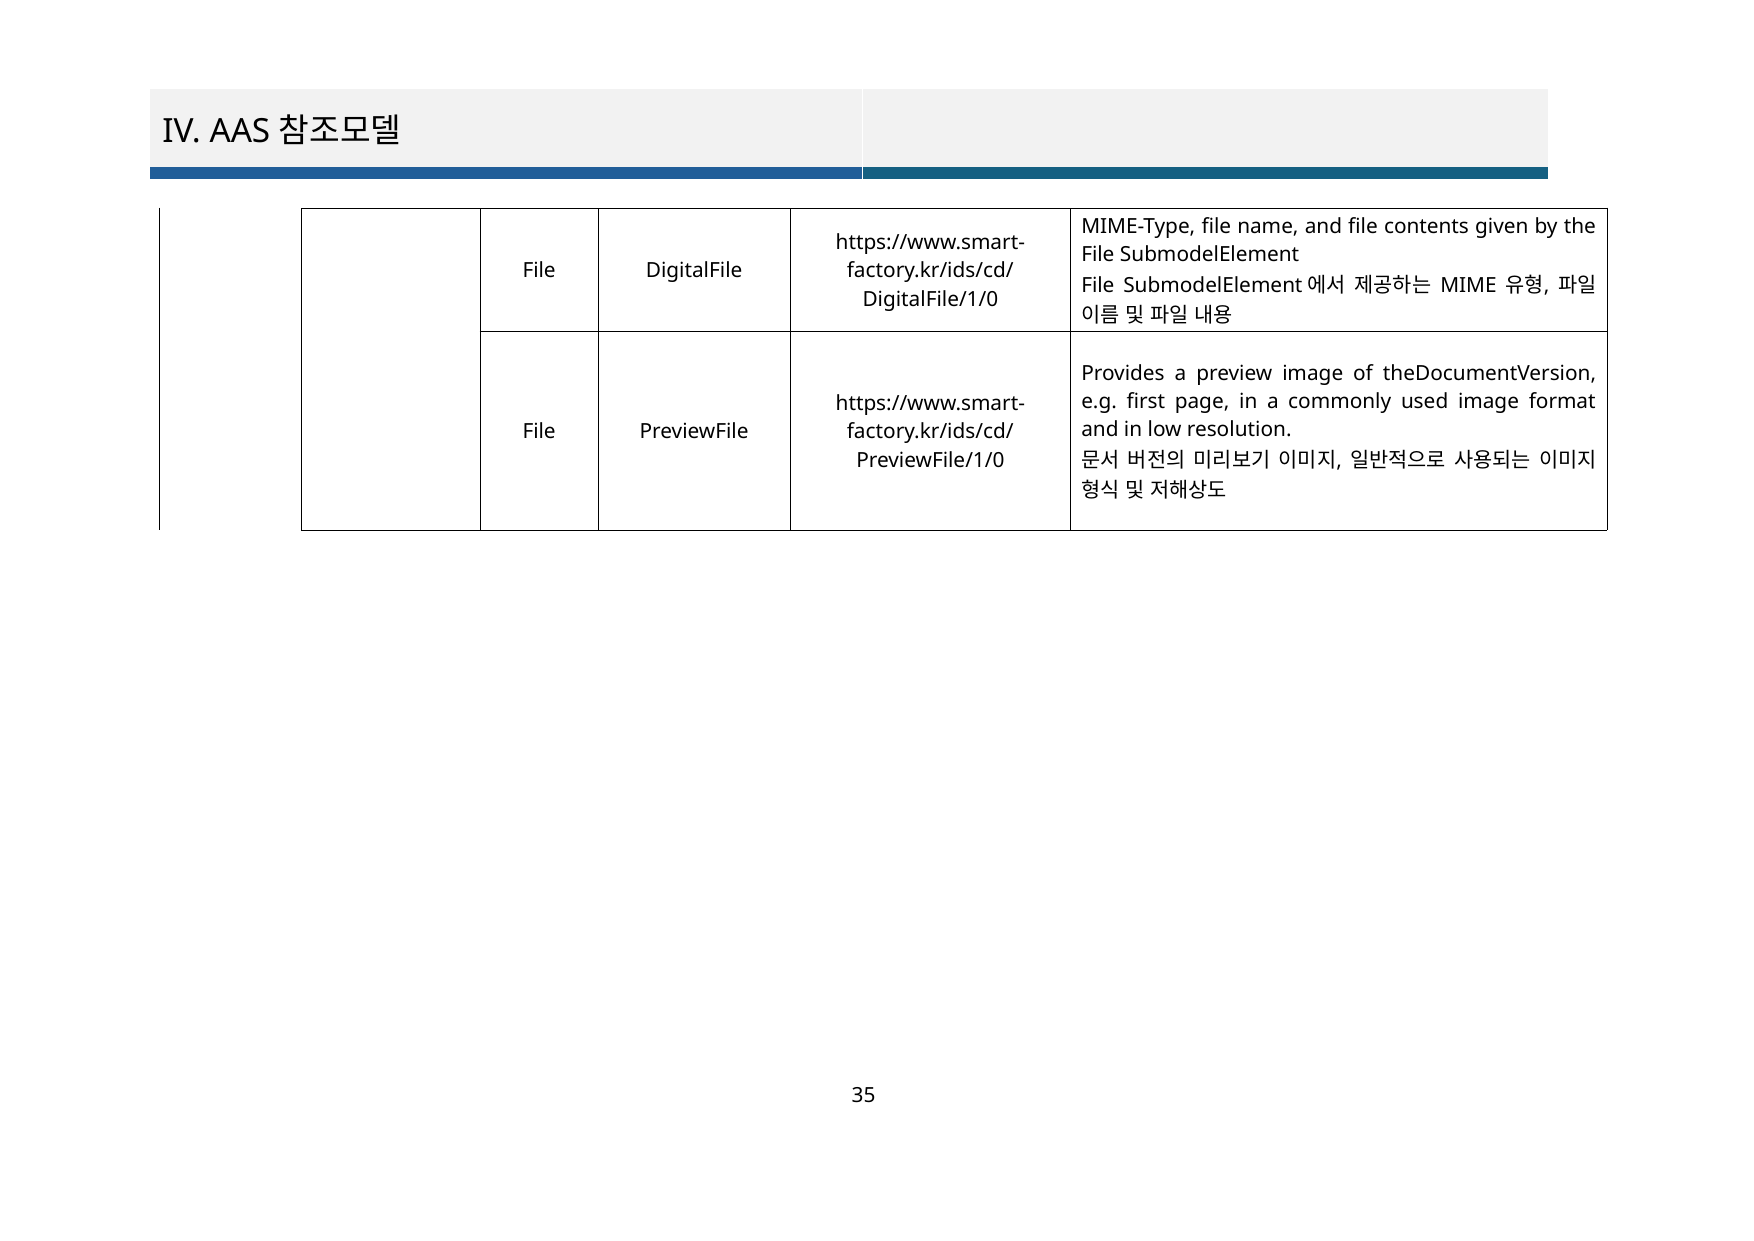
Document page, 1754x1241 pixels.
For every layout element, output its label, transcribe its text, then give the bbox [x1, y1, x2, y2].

table_cell File [481, 209, 598, 331]
table_cell Provides a preview image of theDocumentVersion, e.g. first page, in a commonly used image format and in low resolution. 문서 버전의 미리보기 이미지, 일반적으로 사용되는 이미지 형식 및 저해상도 [1071, 332, 1607, 529]
table_cell https://www.smart-factory.kr/ids/cd/PreviewFile/1/0 [791, 332, 1070, 529]
table_cell File [481, 332, 598, 529]
table_cell https://www.smart-factory.kr/ids/cd/DigitalFile/1/0 [791, 209, 1070, 331]
table_cell DigitalFile [599, 209, 790, 331]
table_cell PreviewFile [599, 332, 790, 529]
table_cell MIME-Type, file name, and file contents given by the File SubmodelElement File SubmodelElement에서 제공하는 MIME 유형, 파일 이름 및 파일 내용 [1071, 209, 1607, 331]
